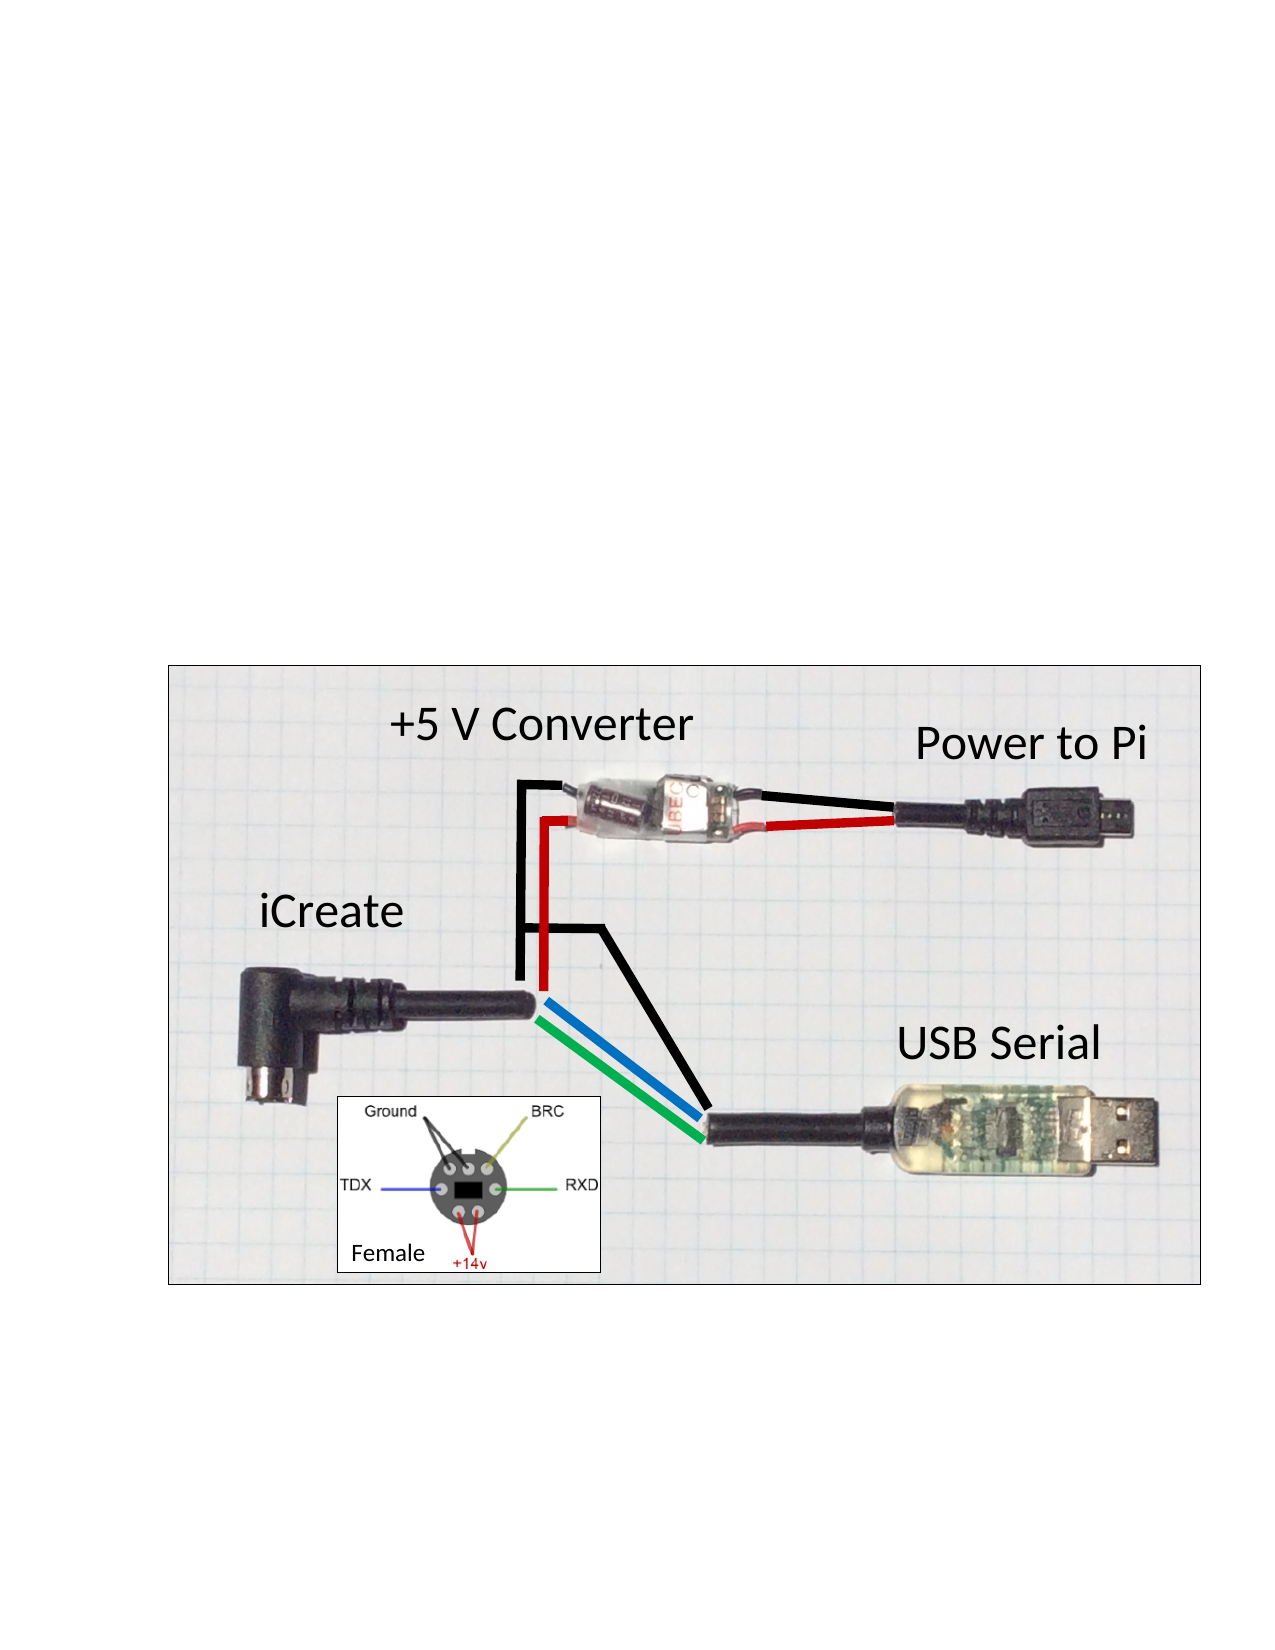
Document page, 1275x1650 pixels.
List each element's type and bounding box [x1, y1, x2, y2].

picture [169, 666, 1200, 1284]
